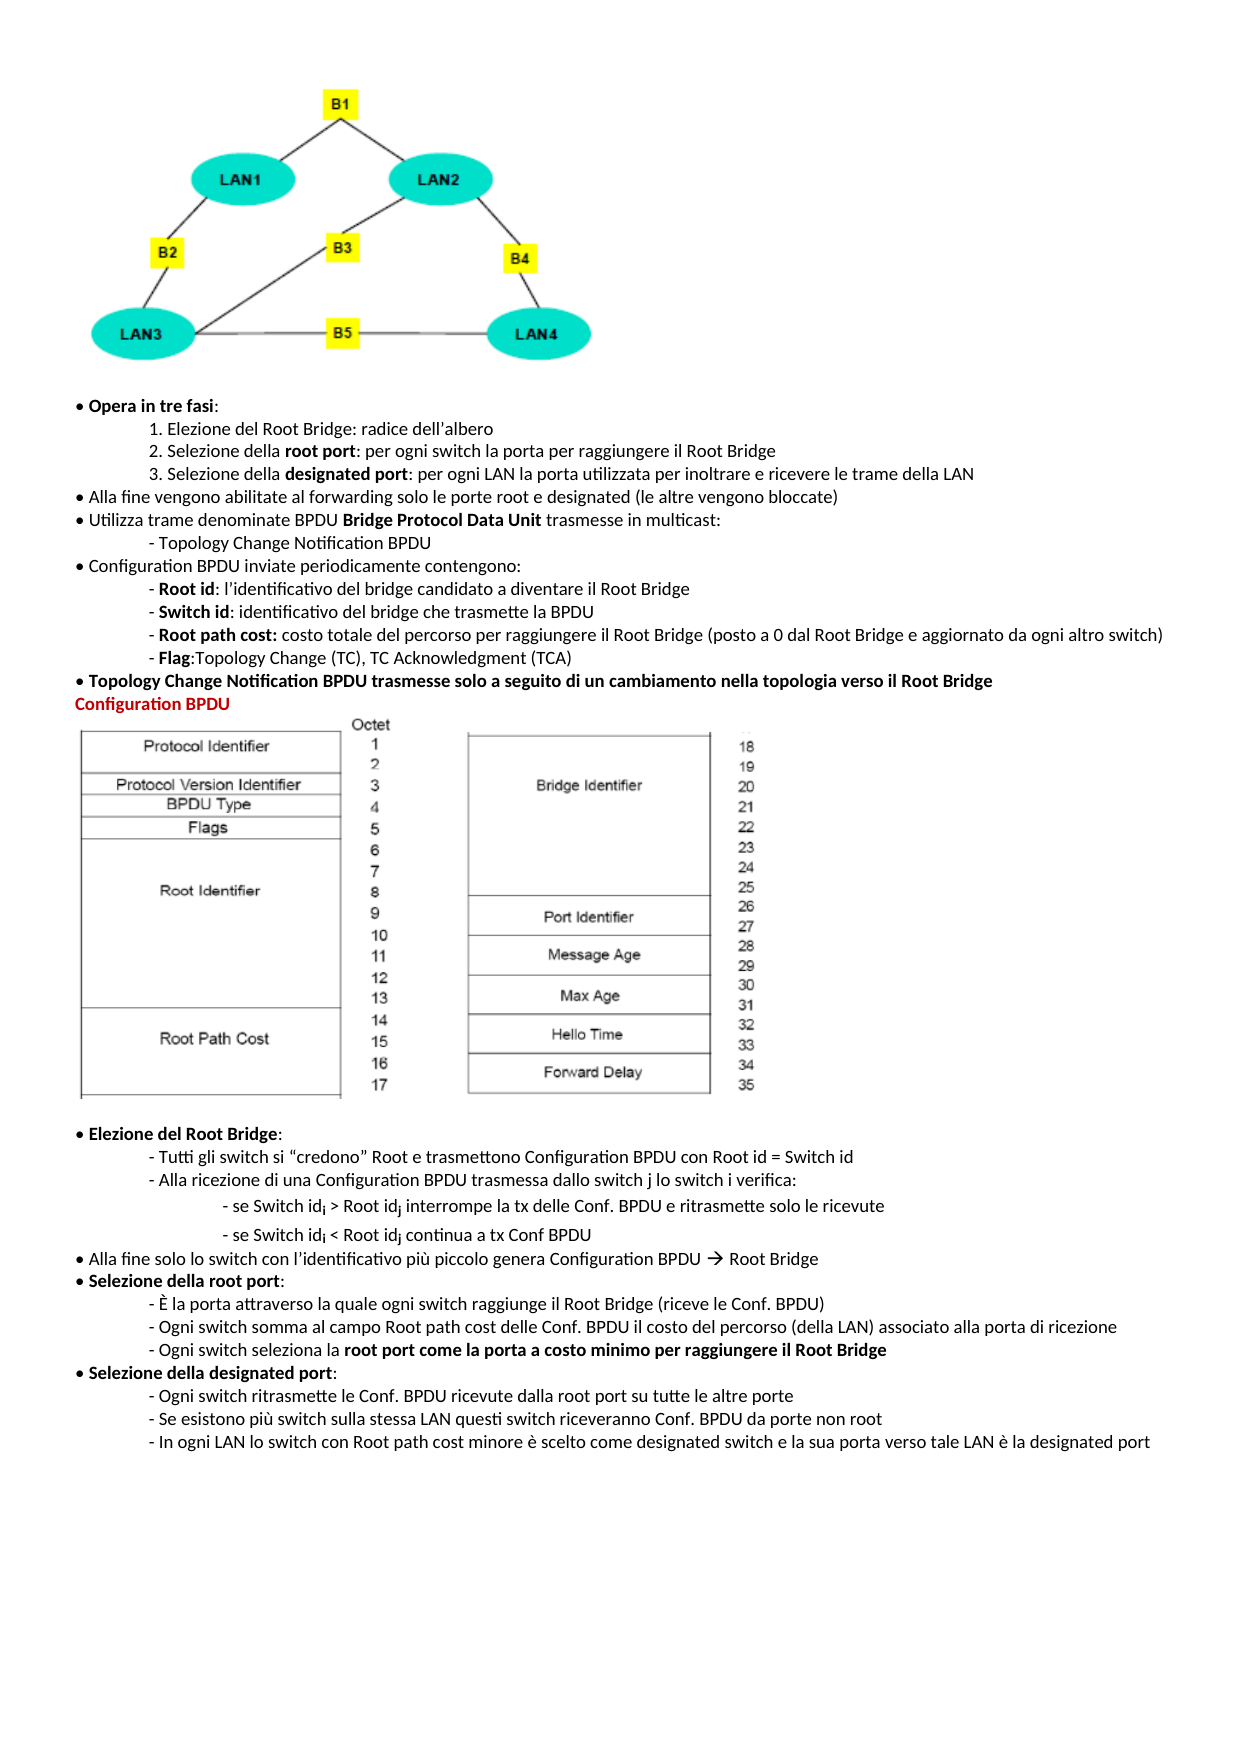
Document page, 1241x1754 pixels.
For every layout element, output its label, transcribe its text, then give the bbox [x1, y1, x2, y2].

text 3. Selezione della designated port: per ogni LAN la porta utilizzata per inoltrare e ricevere le trame della LAN [75, 462, 1165, 485]
text - Ogni switch ritrasmette le Conf. BPDU ricevute dalla root port su tutte le altre porte [75, 1384, 1165, 1407]
text - Root path cost: costo totale del percorso per raggiungere il Root Bridge (posto a 0 dal Root Bridge e aggiornato da ogni altro switch) [75, 623, 1165, 646]
picture [75, 75, 596, 394]
text - Se esistono più switch sulla stessa LAN questi switch riceveranno Conf. BPDU da porte non root [75, 1407, 1165, 1430]
text - Tutti gli switch si “credono” Root e trasmettono Configuration BPDU con Root id = Switch id [75, 1145, 1165, 1168]
text - Ogni switch seleziona la root port come la porta a costo minimo per raggiungere il Root Bridge [75, 1338, 1165, 1361]
text - Alla ricezione di una Configuration BPDU trasmessa dallo switch j lo switch i verifica: [75, 1168, 1165, 1191]
text • Utilizza trame denominate BPDU Bridge Protocol Data Unit trasmesse in multicast: [75, 508, 1165, 531]
text • Elezione del Root Bridge: [75, 1122, 1165, 1145]
text - Root id: l’identificativo del bridge candidato a diventare il Root Bridge [75, 577, 1165, 600]
text • Opera in tre fasi: [75, 394, 1165, 417]
text 1. Elezione del Root Bridge: radice dell’albero [75, 417, 1165, 439]
text • Selezione della designated port: [75, 1361, 1165, 1384]
text - Switch id: identificativo del bridge che trasmette la BPDU [75, 600, 1165, 623]
text - se Switch idi < Root idj continua a tx Conf BPDU [149, 1219, 1165, 1247]
picture [75, 714, 759, 1099]
text 2. Selezione della root port: per ogni switch la porta per raggiungere il Root Bridge [75, 439, 1165, 462]
text • Alla fine vengono abilitate al forwarding solo le porte root e designated (le altre vengono bloccate) [75, 485, 1165, 508]
text - È la porta attraverso la quale ogni switch raggiunge il Root Bridge (riceve le Conf. BPDU) [75, 1292, 1165, 1315]
text - Ogni switch somma al campo Root path cost delle Conf. BPDU il costo del percorso (della LAN) associato alla porta di ricezione [75, 1315, 1165, 1338]
text • Topology Change Notification BPDU trasmesse solo a seguito di un cambiamento nella topologia verso il Root Bridge [75, 669, 1165, 692]
text • Configuration BPDU inviate periodicamente contengono: [75, 554, 1165, 577]
text - Flag:Topology Change (TC), TC Acknowledgment (TCA) [75, 646, 1165, 669]
text - In ogni LAN lo switch con Root path cost minore è scelto come designated switch e la sua porta verso tale LAN è la designated port [75, 1430, 1165, 1453]
text • Alla fine solo lo switch con l’identificativo più piccolo genera Configuration BPDU Root Bridge [75, 1247, 1165, 1269]
text • Selezione della root port: [75, 1269, 1165, 1292]
text - Topology Change Notification BPDU [75, 531, 1165, 554]
text Configuration BPDU [75, 692, 1165, 714]
text - se Switch idi > Root idj interrompe la tx delle Conf. BPDU e ritrasmette solo le ricevute [149, 1191, 1165, 1219]
